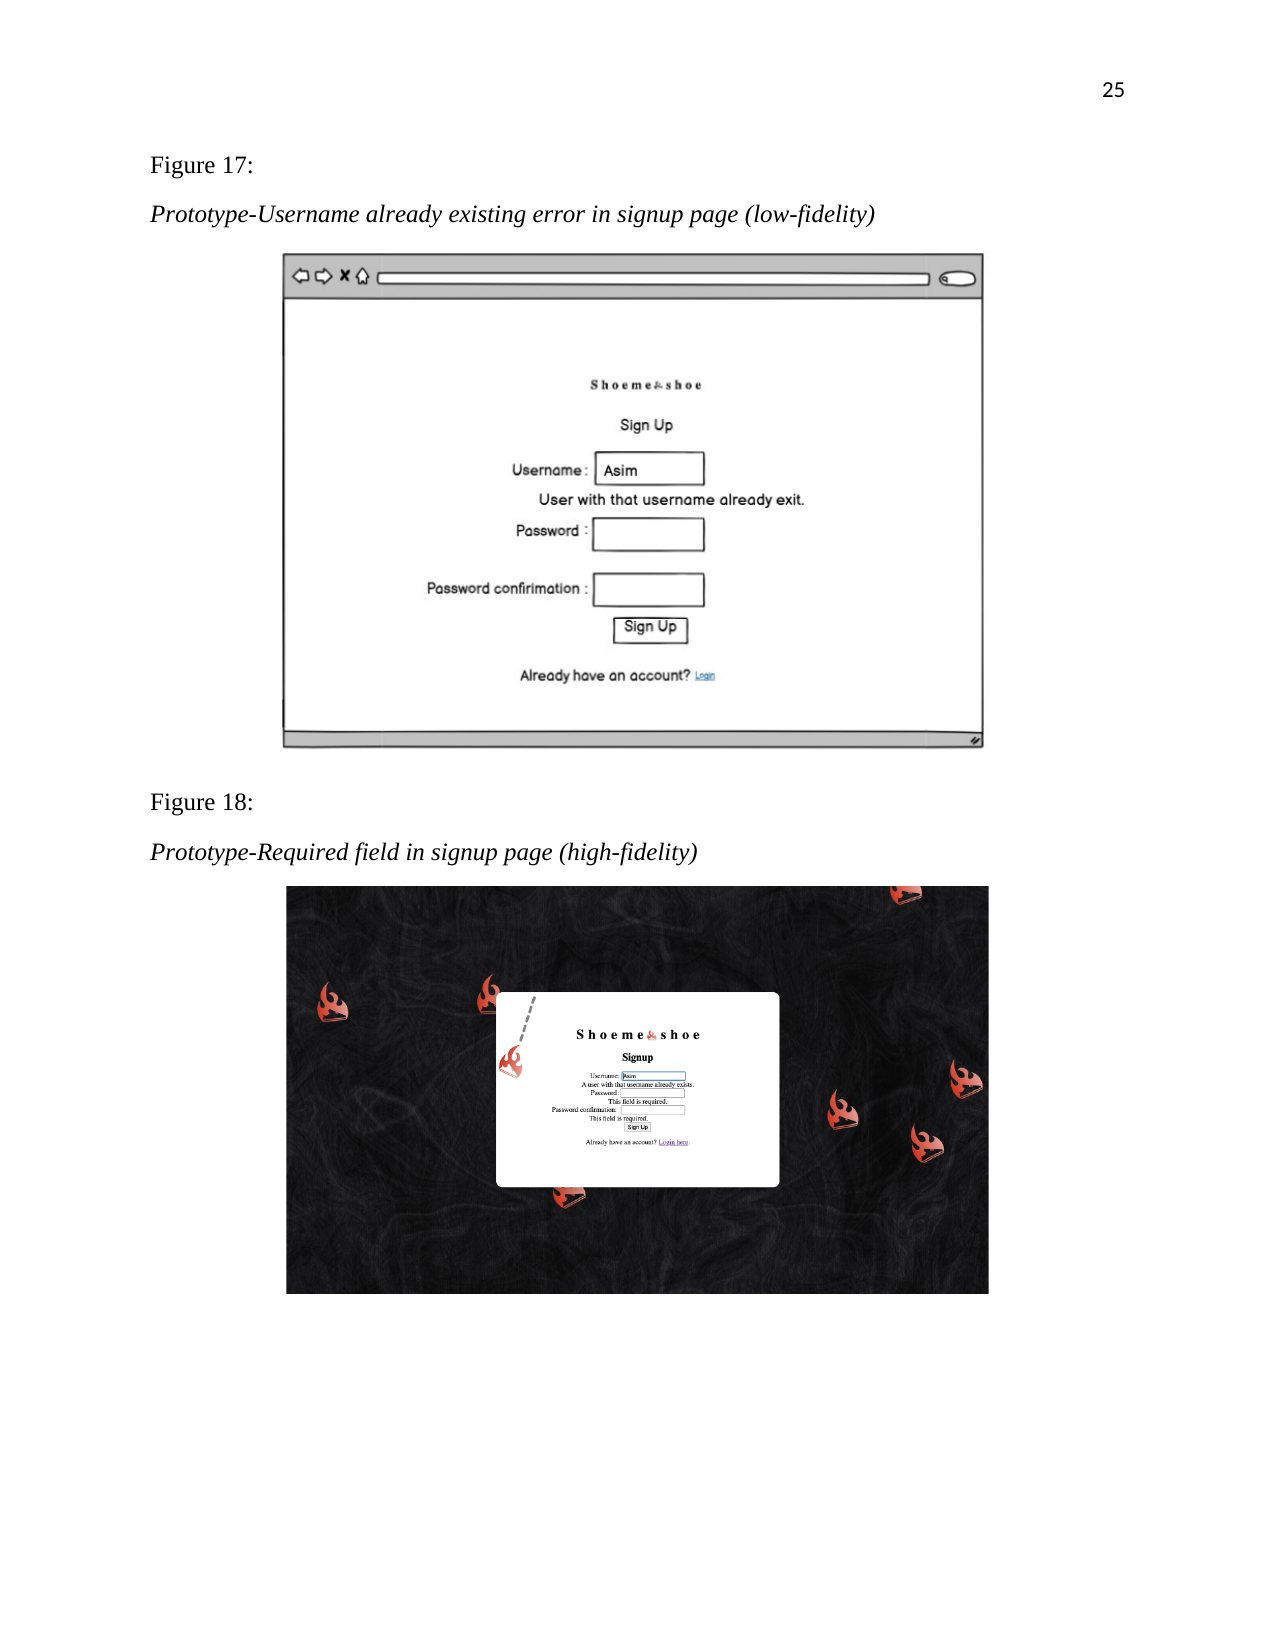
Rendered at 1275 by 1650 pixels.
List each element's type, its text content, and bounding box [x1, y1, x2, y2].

picture [277, 249, 998, 763]
text Figure 18: [150, 787, 1125, 816]
text Figure 17: [150, 150, 1125, 179]
text Prototype-Required field in signup page (high-fidelity) [150, 837, 1125, 866]
picture [286, 886, 989, 1294]
text Prototype-Username already existing error in signup page (low-fidelity) [150, 199, 1125, 228]
